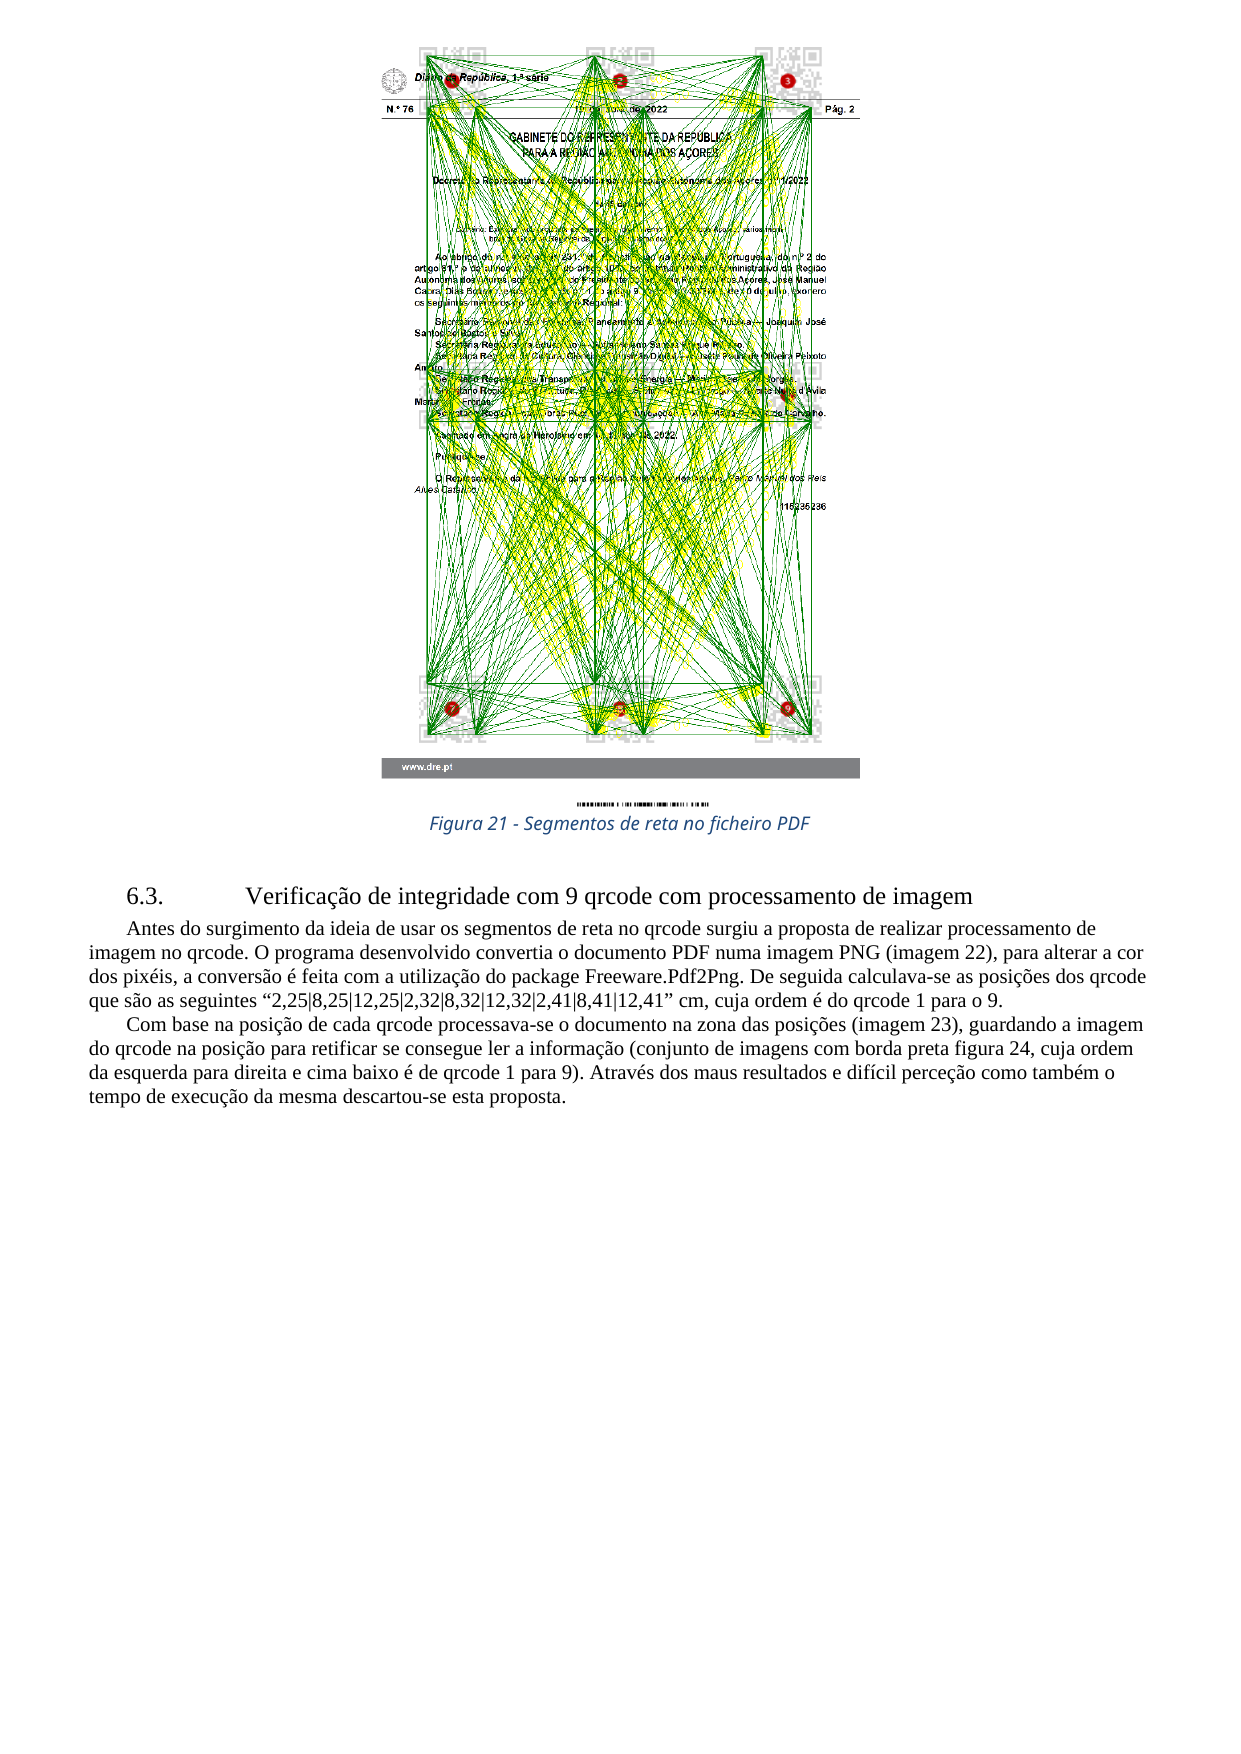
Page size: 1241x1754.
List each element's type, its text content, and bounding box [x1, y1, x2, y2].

subtitle Verificação de integridade com 9 qrcode com processamento de imagem [126, 881, 1152, 909]
picture [350, 47, 890, 811]
text Com base na posição de cada qrcode processava-se o documento na zona das posições (imagem 23), guardando a imagem do qrcode na posição para retificar se consegue ler a informação (conjunto de imagens com borda preta figura 24, cuja ordem da esquerda para direita e cima baixo é de qrcode 1 para 9). Através dos maus resultados e difícil perceção como também o tempo de execução da mesma descartou-se esta proposta. [89, 1012, 1152, 1108]
text Antes do surgimento da ideia de usar os segmentos de reta no qrcode surgiu a proposta de realizar processamento de imagem no qrcode. O programa desenvolvido convertia o documento PDF numa imagem PNG (imagem 22), para alterar a cor dos pixéis, a conversão é feita com a utilização do package Freeware.Pdf2Png. De seguida calculava-se as posições dos qrcode que são as seguintes “2,25|8,25|12,25|2,32|8,32|12,32|2,41|8,41|12,41” cm, cuja ordem é do qrcode 1 para o 9. [89, 916, 1152, 1012]
text Figura 21 - Segmentos de reta no ficheiro PDF [89, 810, 1152, 836]
